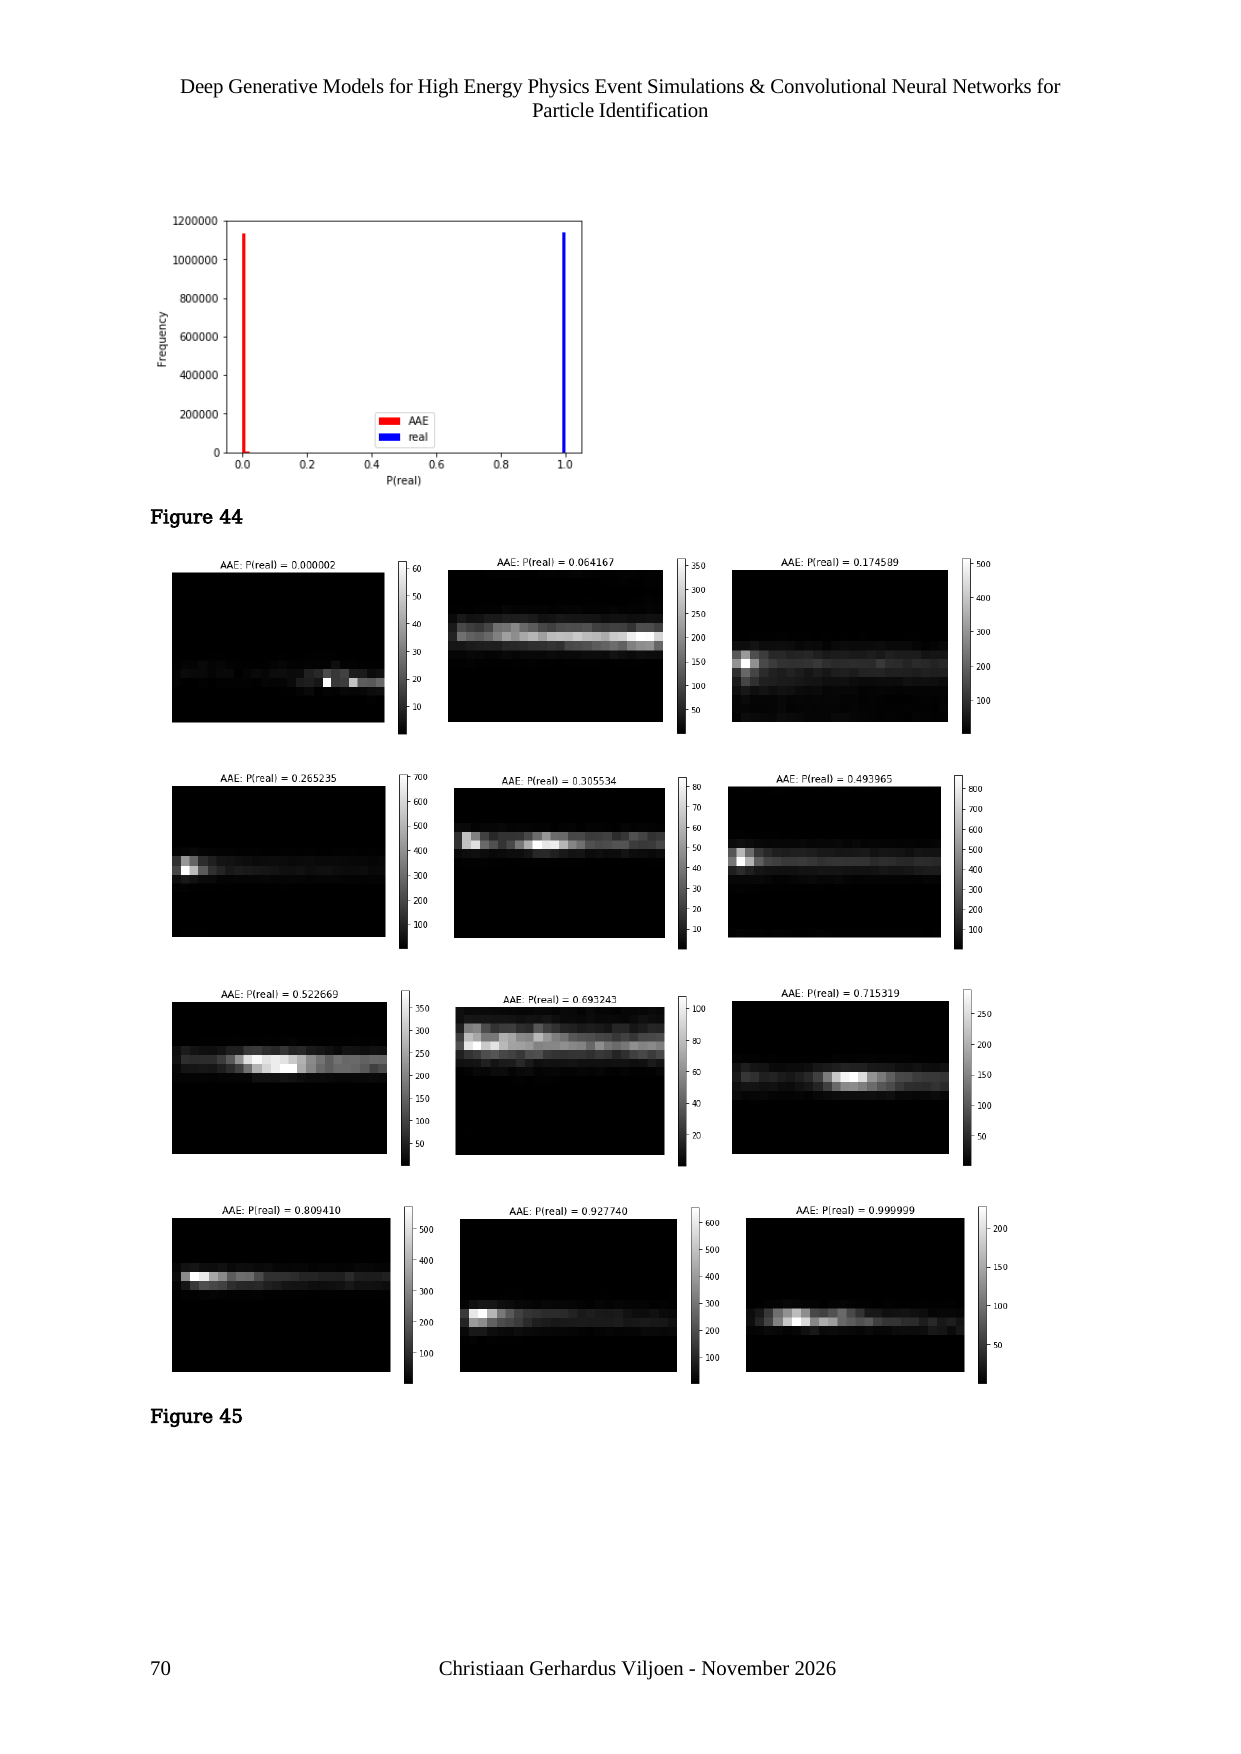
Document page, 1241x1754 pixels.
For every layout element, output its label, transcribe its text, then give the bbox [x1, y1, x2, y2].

picture [150, 209, 592, 493]
picture [150, 981, 997, 1174]
picture [150, 551, 996, 742]
picture [150, 766, 988, 957]
picture [150, 1198, 1013, 1392]
